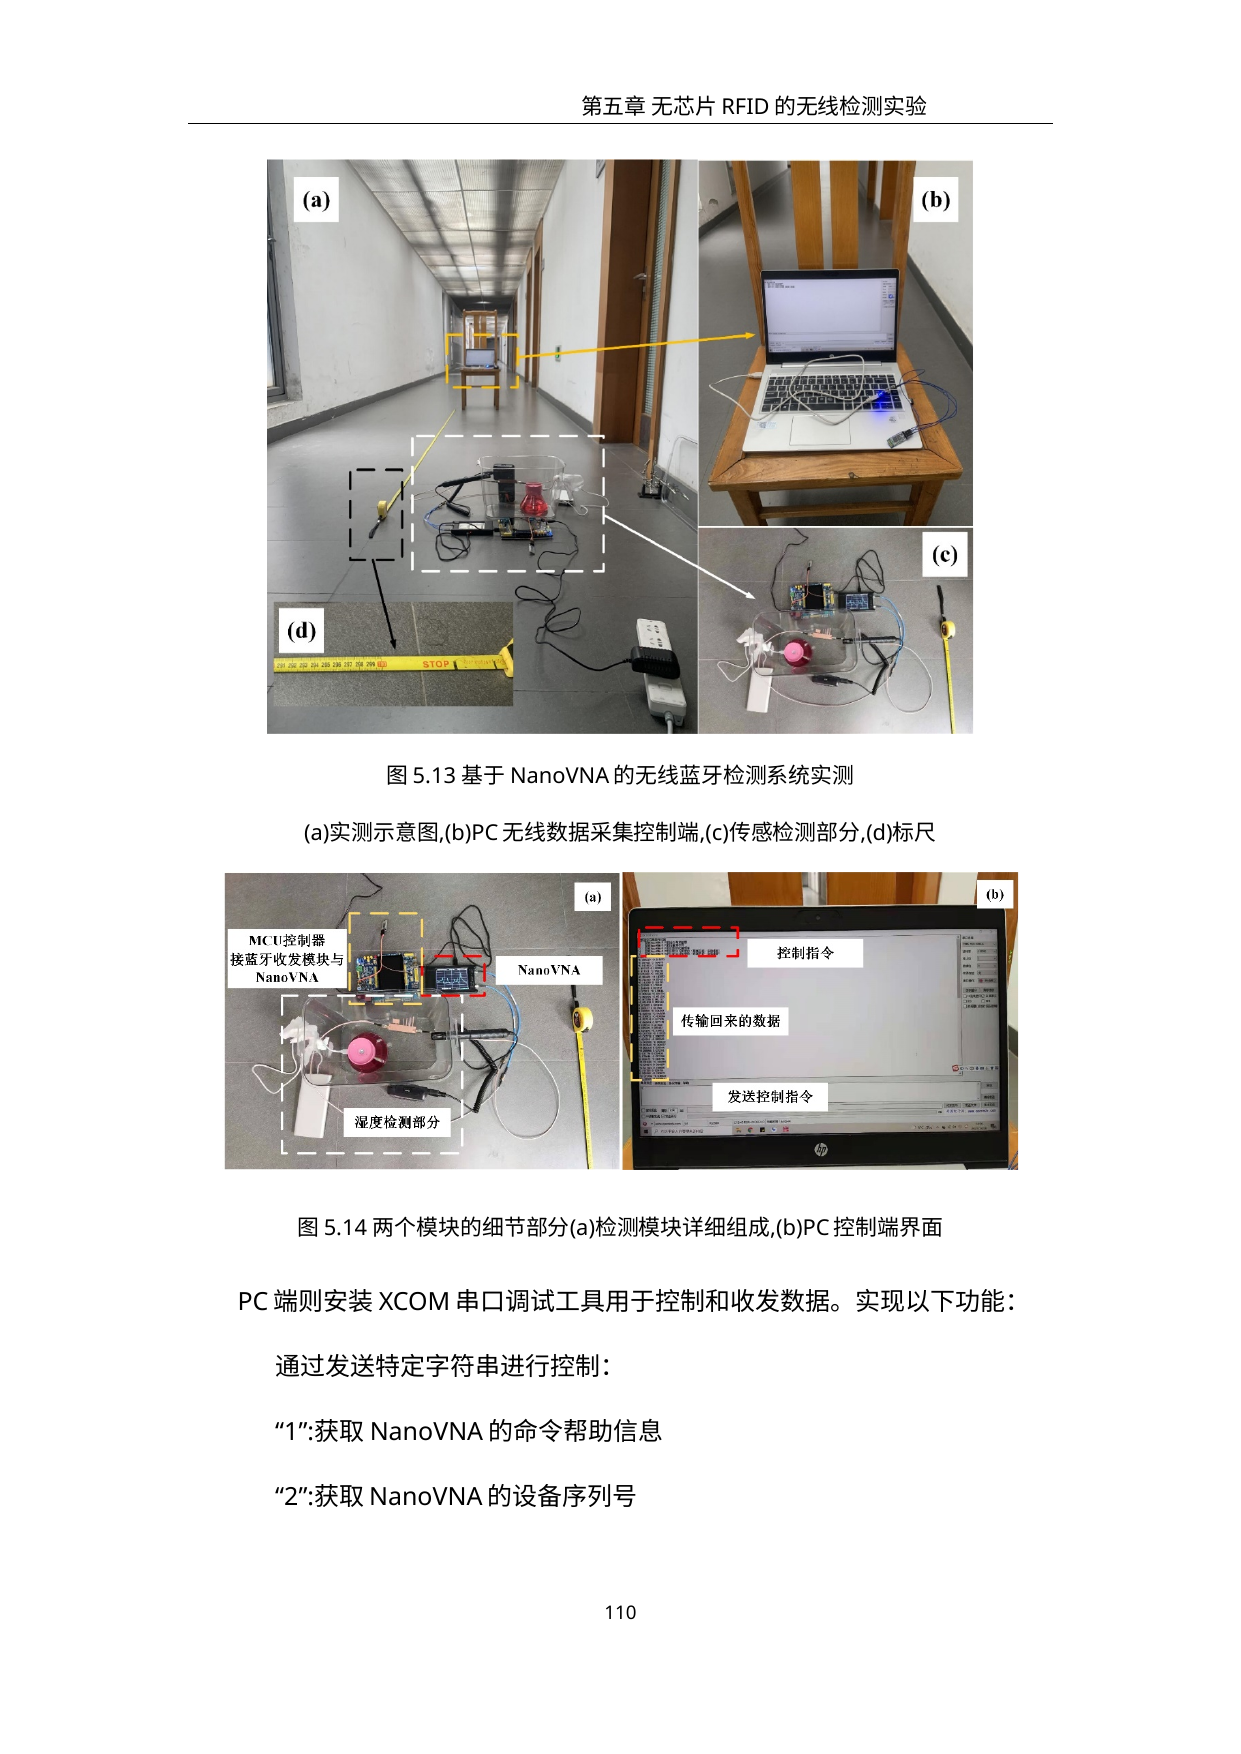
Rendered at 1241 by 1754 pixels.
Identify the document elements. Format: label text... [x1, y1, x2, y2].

text 通过发送特定字符串进行控制： [275, 1332, 1053, 1397]
text (a)实测示意图,(b)PC无线数据采集控制端,(c)传感检测部分,(d)标尺 [187, 815, 1053, 847]
picture [267, 159, 974, 734]
text “2”:获取NanoVNA的设备序列号 [275, 1462, 1053, 1527]
text 图5.14 两个模块的细节部分(a)检测模块详细组成,(b)PC控制端界面 [187, 1210, 1053, 1242]
text 图5.13 基于NanoVNA的无线蓝牙检测系统实测 [187, 757, 1053, 790]
picture [222, 872, 1019, 1170]
text “1”:获取 NanoVNA的命令帮助信息 [275, 1397, 1053, 1462]
text PC端则安装XCOM串口调试工具用于控制和收发数据。实现以下功能： [187, 1267, 1053, 1332]
